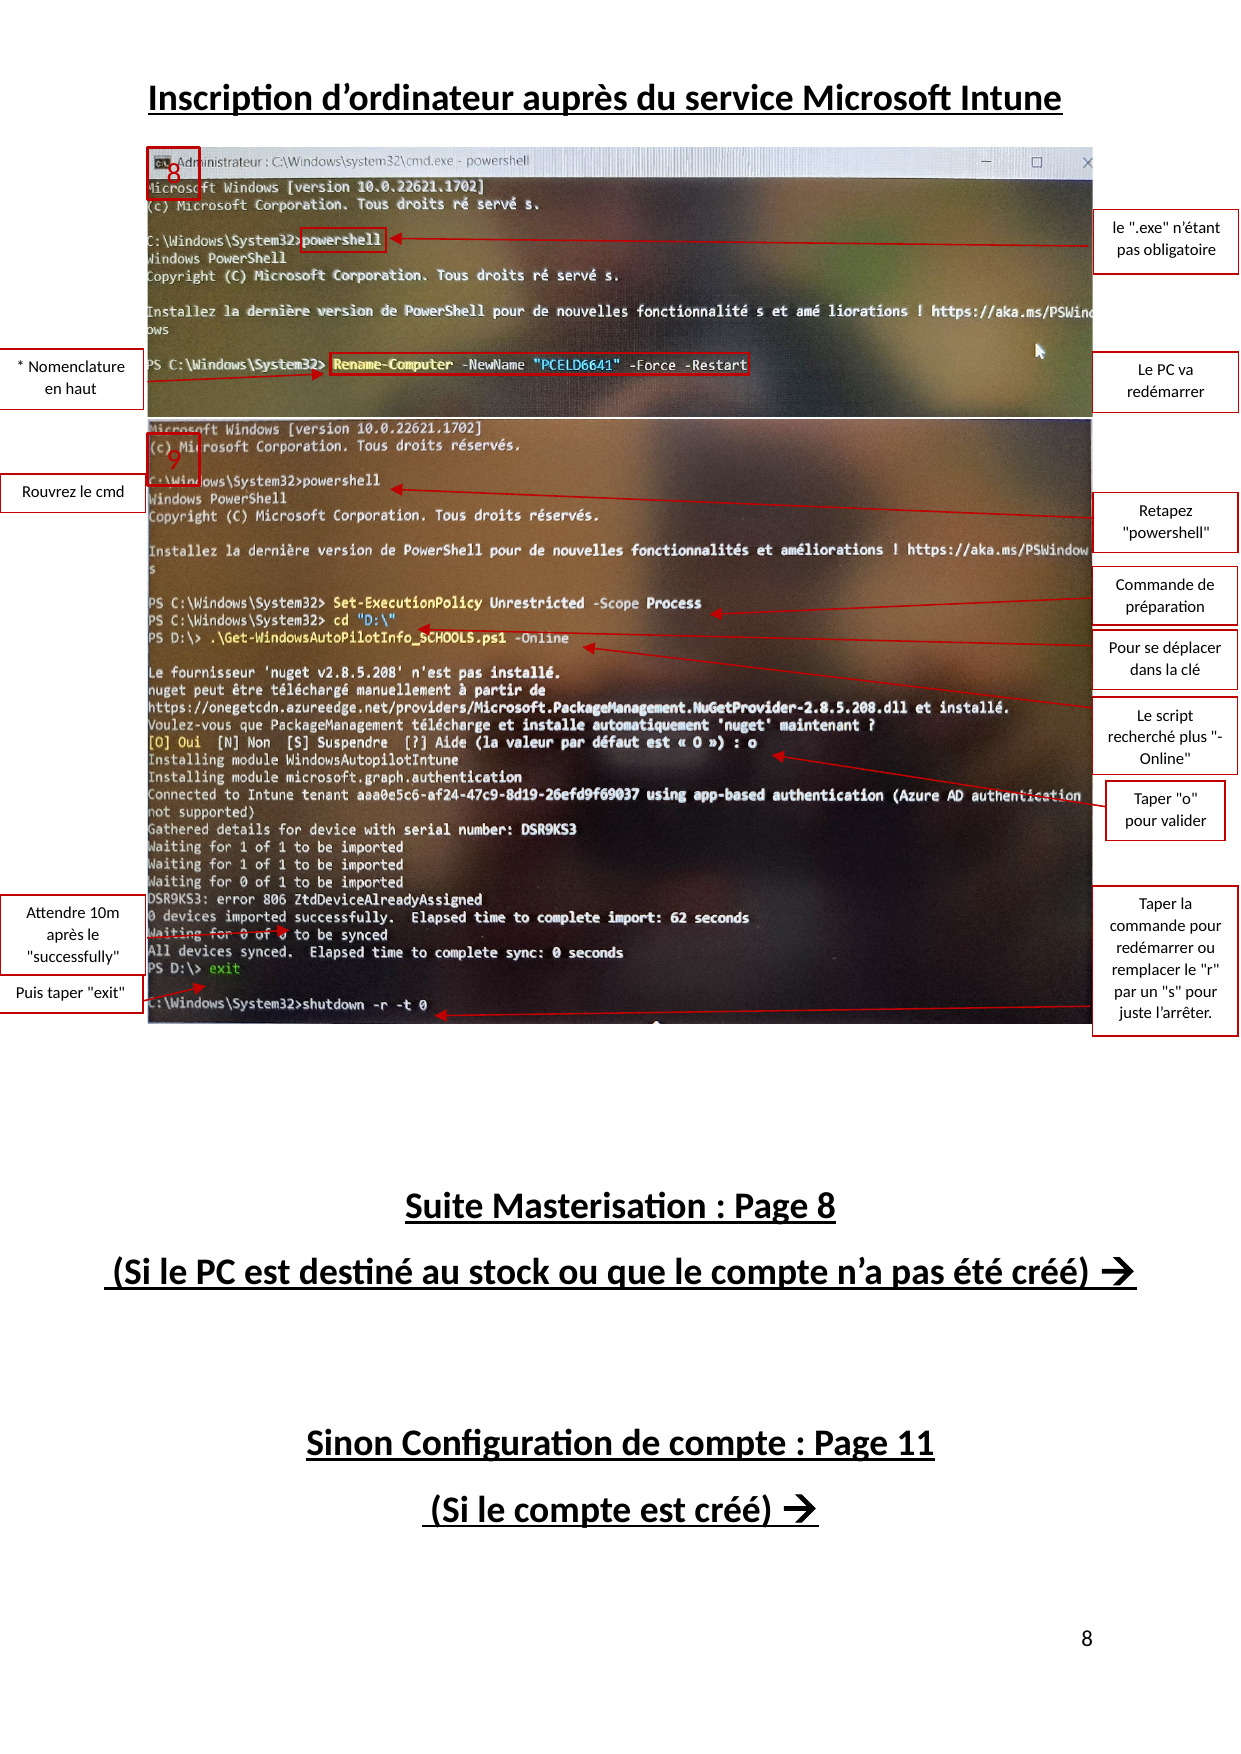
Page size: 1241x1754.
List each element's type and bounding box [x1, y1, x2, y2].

picture [149, 435, 198, 484]
picture [147, 147, 1093, 417]
picture [149, 149, 198, 198]
picture [147, 419, 1093, 1024]
